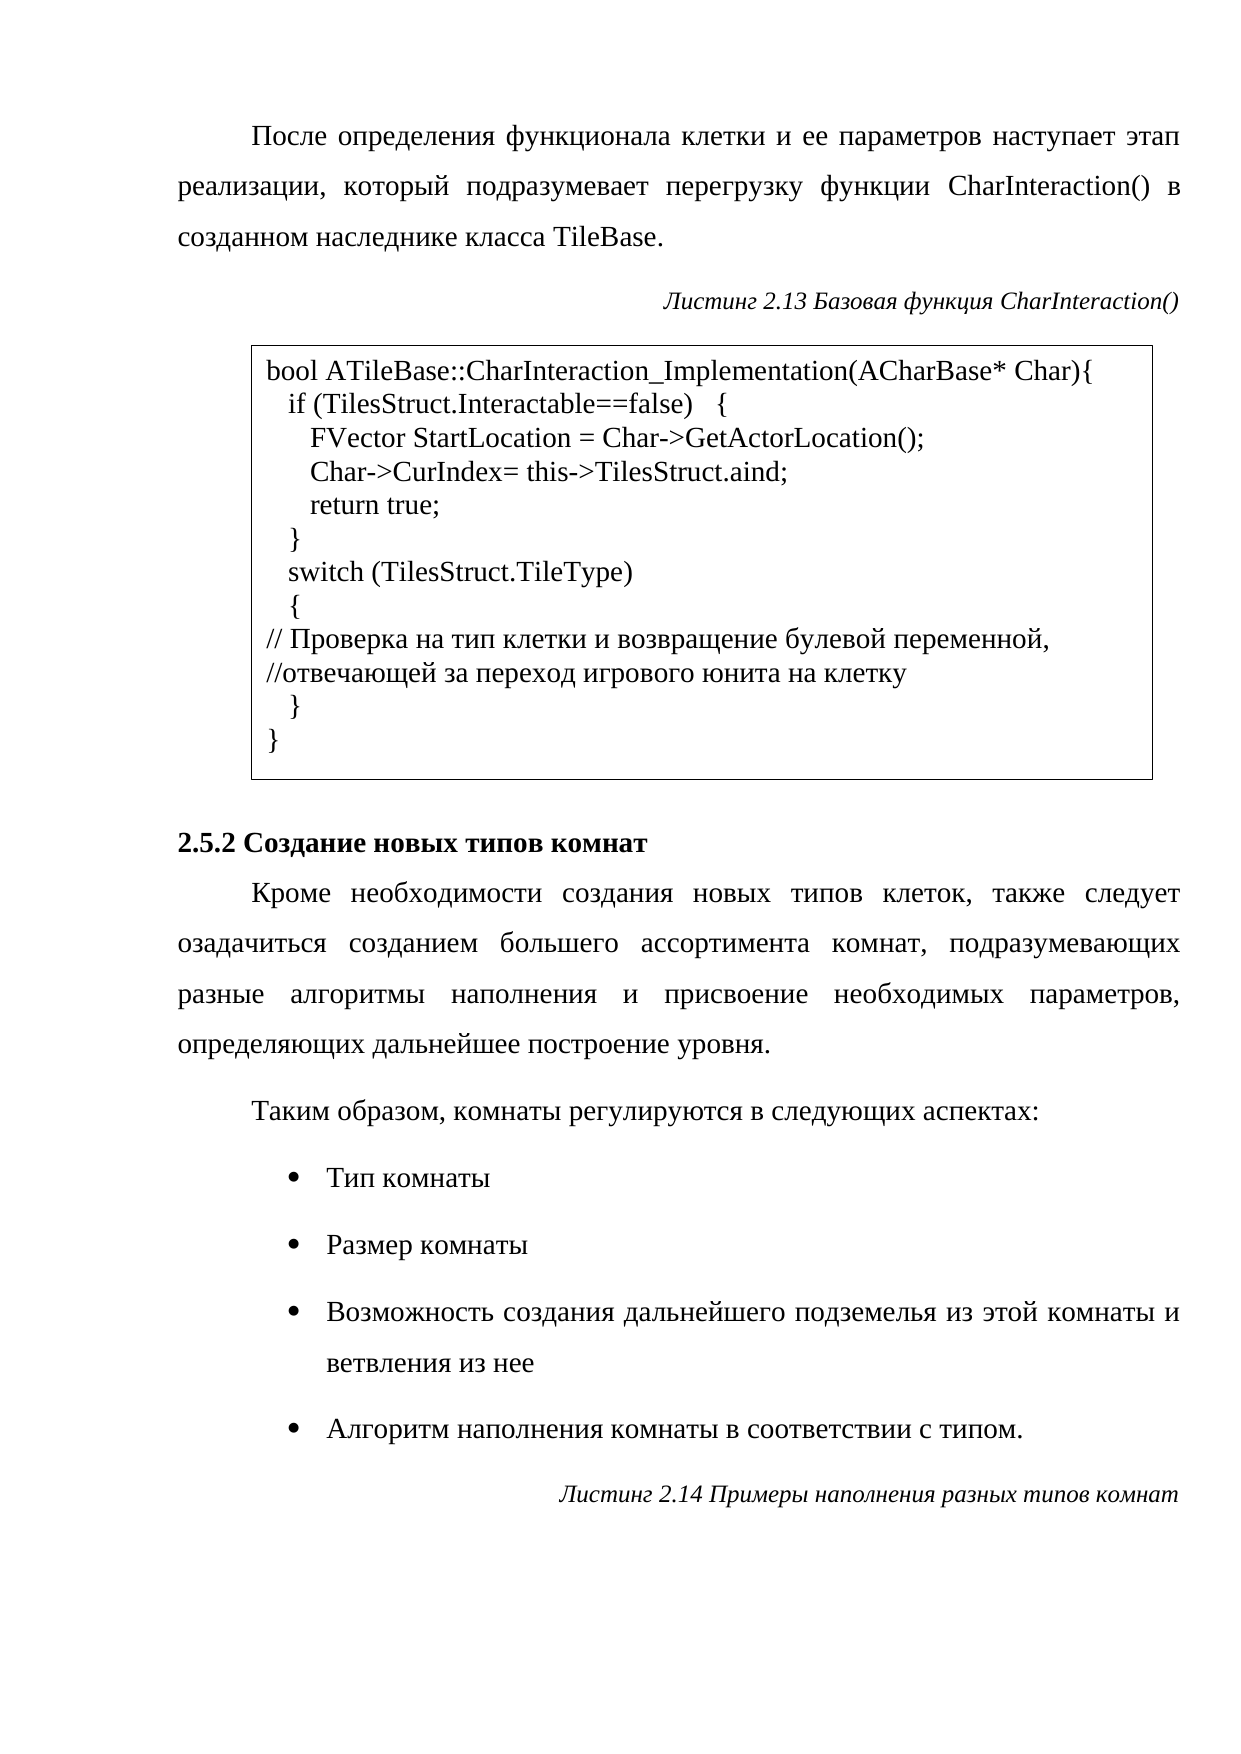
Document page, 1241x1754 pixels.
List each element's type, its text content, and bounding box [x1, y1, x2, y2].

subtitle Создание новых типов комнат [177, 825, 1181, 858]
text После определения функционала клетки и ее параметров наступает этап реализации, который подразумевает перегрузку функции CharInteraction() в созданном наследнике класса TileBase. [177, 118, 1181, 252]
text Таким образом, комнаты регулируются в следующих аспектах: [177, 1093, 1181, 1127]
list Алгоритм наполнения комнаты в соответствии с типом. [288, 1412, 1181, 1445]
list Тип комнаты [288, 1160, 1181, 1194]
list Размер комнаты [288, 1227, 1181, 1261]
text Кроме необходимости создания новых типов клеток, также следует озадачиться созданием большего ассортимента комнат, подразумевающих разные алгоритмы наполнения и присвоение необходимых параметров, определяющих дальнейшее построение уровня. [177, 875, 1181, 1060]
text Листинг 2.14 Примеры наполнения разных типов комнат [177, 1479, 1181, 1507]
list Возможность создания дальнейшего подземелья из этой комнаты и ветвления из нее [288, 1294, 1181, 1378]
text Листинг 2.13 Базовая функция CharInteraction() [177, 286, 1181, 314]
